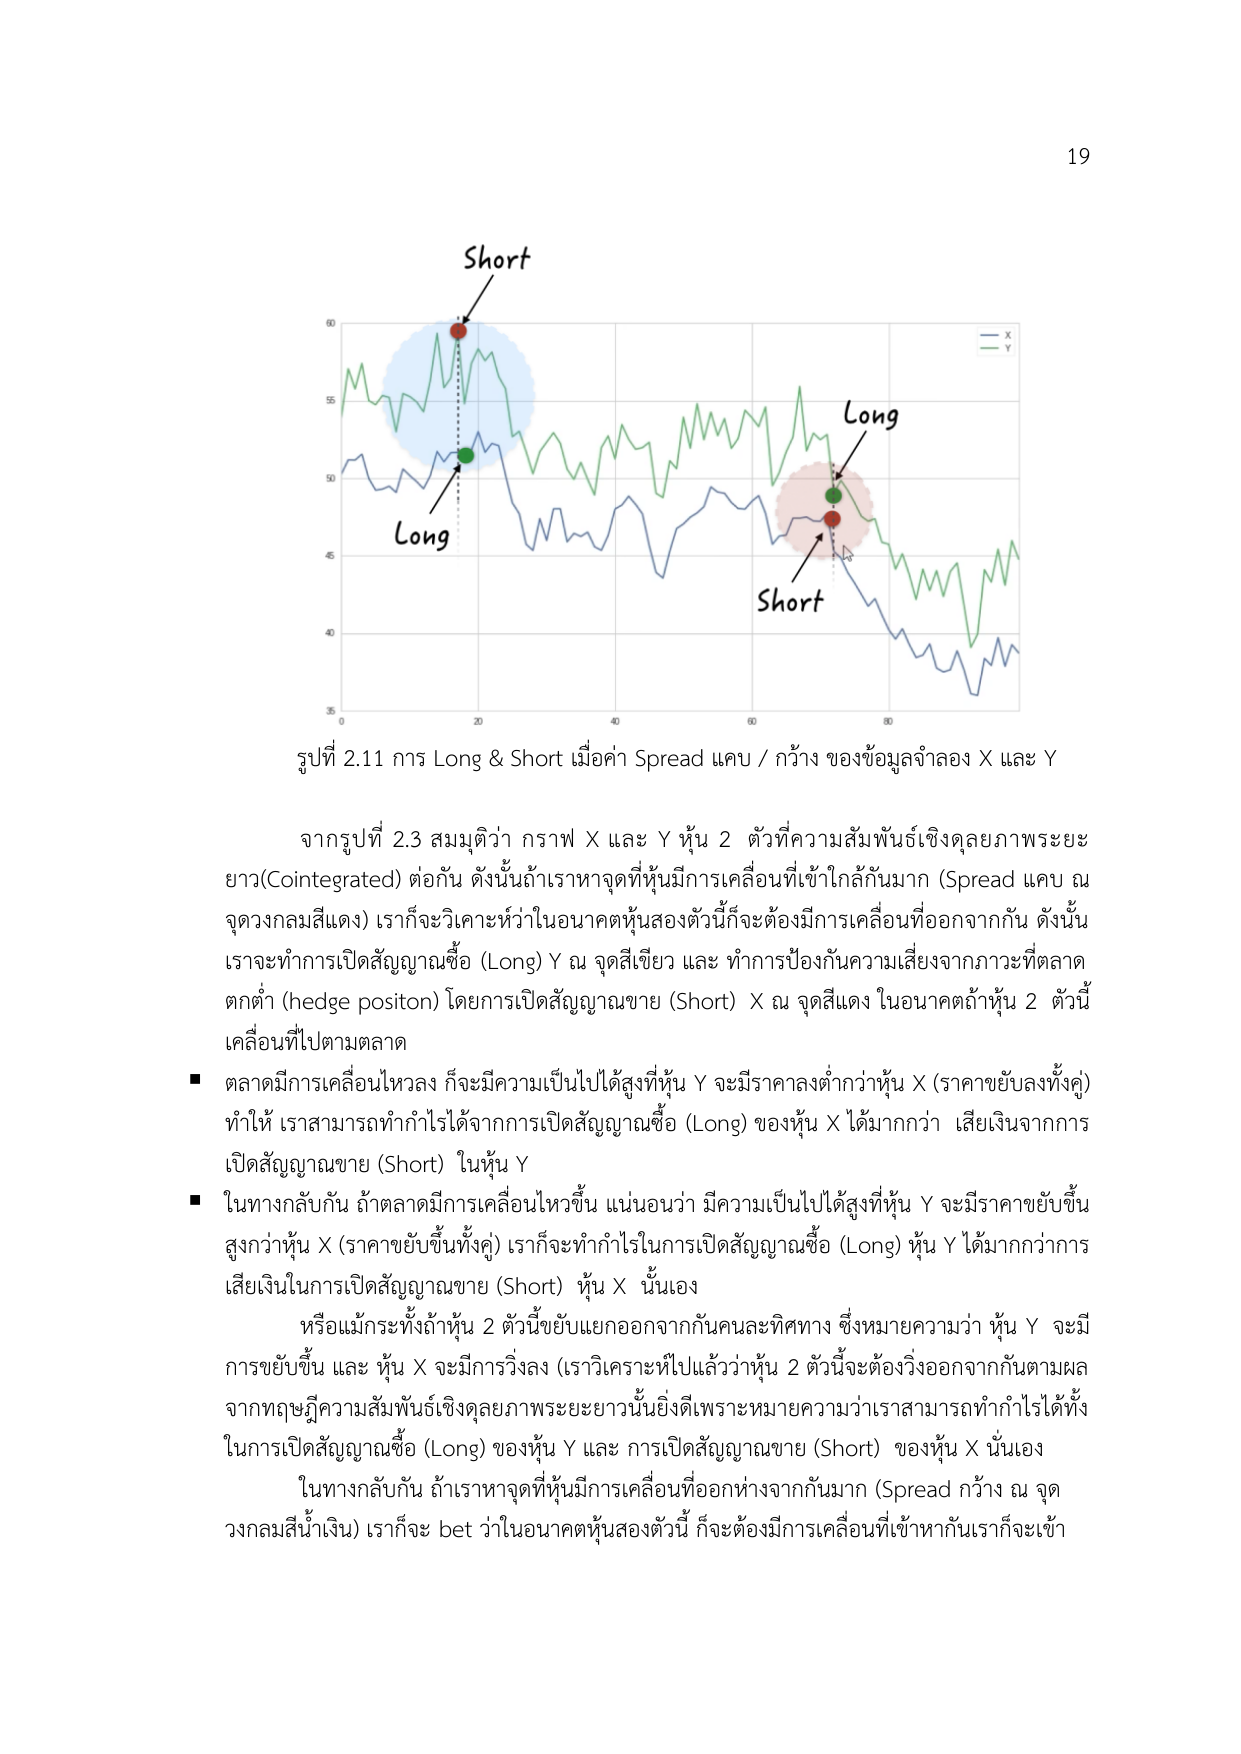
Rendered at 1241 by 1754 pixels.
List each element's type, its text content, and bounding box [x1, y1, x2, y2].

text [225, 1468, 1090, 1546]
picture [310, 225, 1042, 735]
text หรือแม้กระทั้งถ้าหุ้น 2 ตัวนี้ขยับแยกออกจากกันคนละทิศทาง ซึ่งหมายความว่า หุ้น Y จะมีการขยับขึ้น และ หุ้น X จะมีการวิ่งลง (เราวิเคราะห์ไปแล้วว่าหุ้น 2 ตัวนี้จะต้องวิ่งออกจากกันตามผลจากทฤษฎีความสัมพันธ์เชิงดุลยภาพระยะยาวนั้นยิ่งดีเพราะหมายความว่าเราสามารถทำกำไรได้ทั้งในการเปิดสัญญาณซื้อ (Long) ของหุ้น Y และ การเปิดสัญญาณขาย (Short) ของหุ้น X นั่นเอง [225, 1305, 1090, 1465]
list รูปที่ 2.11 การ Long & Short เมื่อค่า Spread แคบ / กว้าง ของข้อมูลจำลอง X และ Y [225, 737, 1090, 774]
text จากรูปที่ 2.3 สมมุติว่า กราฟ X และ Y หุ้น 2 ตัวที่ความสัมพันธ์เชิงดุลยภาพระยะยาว(Cointegrated) ต่อกัน ดังนั้นถ้าเราหาจุดที่หุ้นมีการเคลื่อนที่เข้าใกล้กันมาก (Spread แคบ ณ จุดวงกลมสีแดง) เราก็จะวิเคาะห์ว่าในอนาคตหุ้นสองตัวนี้ก็จะต้องมีการเคลื่อนที่ออกจากกัน ดังนั้นเราจะทำการเปิดสัญญาณซื้อ (Long) Y ณ จุดสีเขียว และ ทำการป้องกันความเสี่ยงจากภาวะที่ตลาดตกต่ำ (hedge positon) โดยการเปิดสัญญาณขาย (Short) X ณ จุดสีแดง ในอนาคตถ้าหุ้น 2 ตัวนี้เคลื่อนที่ไปตามตลาด [225, 818, 1090, 1059]
list ในทางกลับกัน ถ้าตลาดมีการเคลื่อนไหวขึ้น แน่นอนว่า มีความเป็นไปได้สูงที่หุ้น Y จะมีราคาขยับขึ้นสูงกว่าหุ้น X (ราคาขยับขึ้นทั้งคู่) เราก็จะทำกำไรในการเปิดสัญญาณซื้อ (Long) หุ้น Y ได้มากกว่าการเสียเงินในการเปิดสัญญาณขาย (Short) หุ้น X นั้นเอง [187, 1183, 1090, 1302]
list ตลาดมีการเคลื่อนไหวลง ก็จะมีความเป็นไปได้สูงที่หุ้น Y จะมีราคาลงต่ำกว่าหุ้น X (ราคาขยับลงทั้งคู่) ทำให้ เราสามารถทำกำไรได้จากการเปิดสัญญาณซื้อ (Long) ของหุ้น X ได้มากกว่า เสียเงินจากการเปิดสัญญาณขาย (Short) ในหุ้น Y [187, 1062, 1090, 1181]
